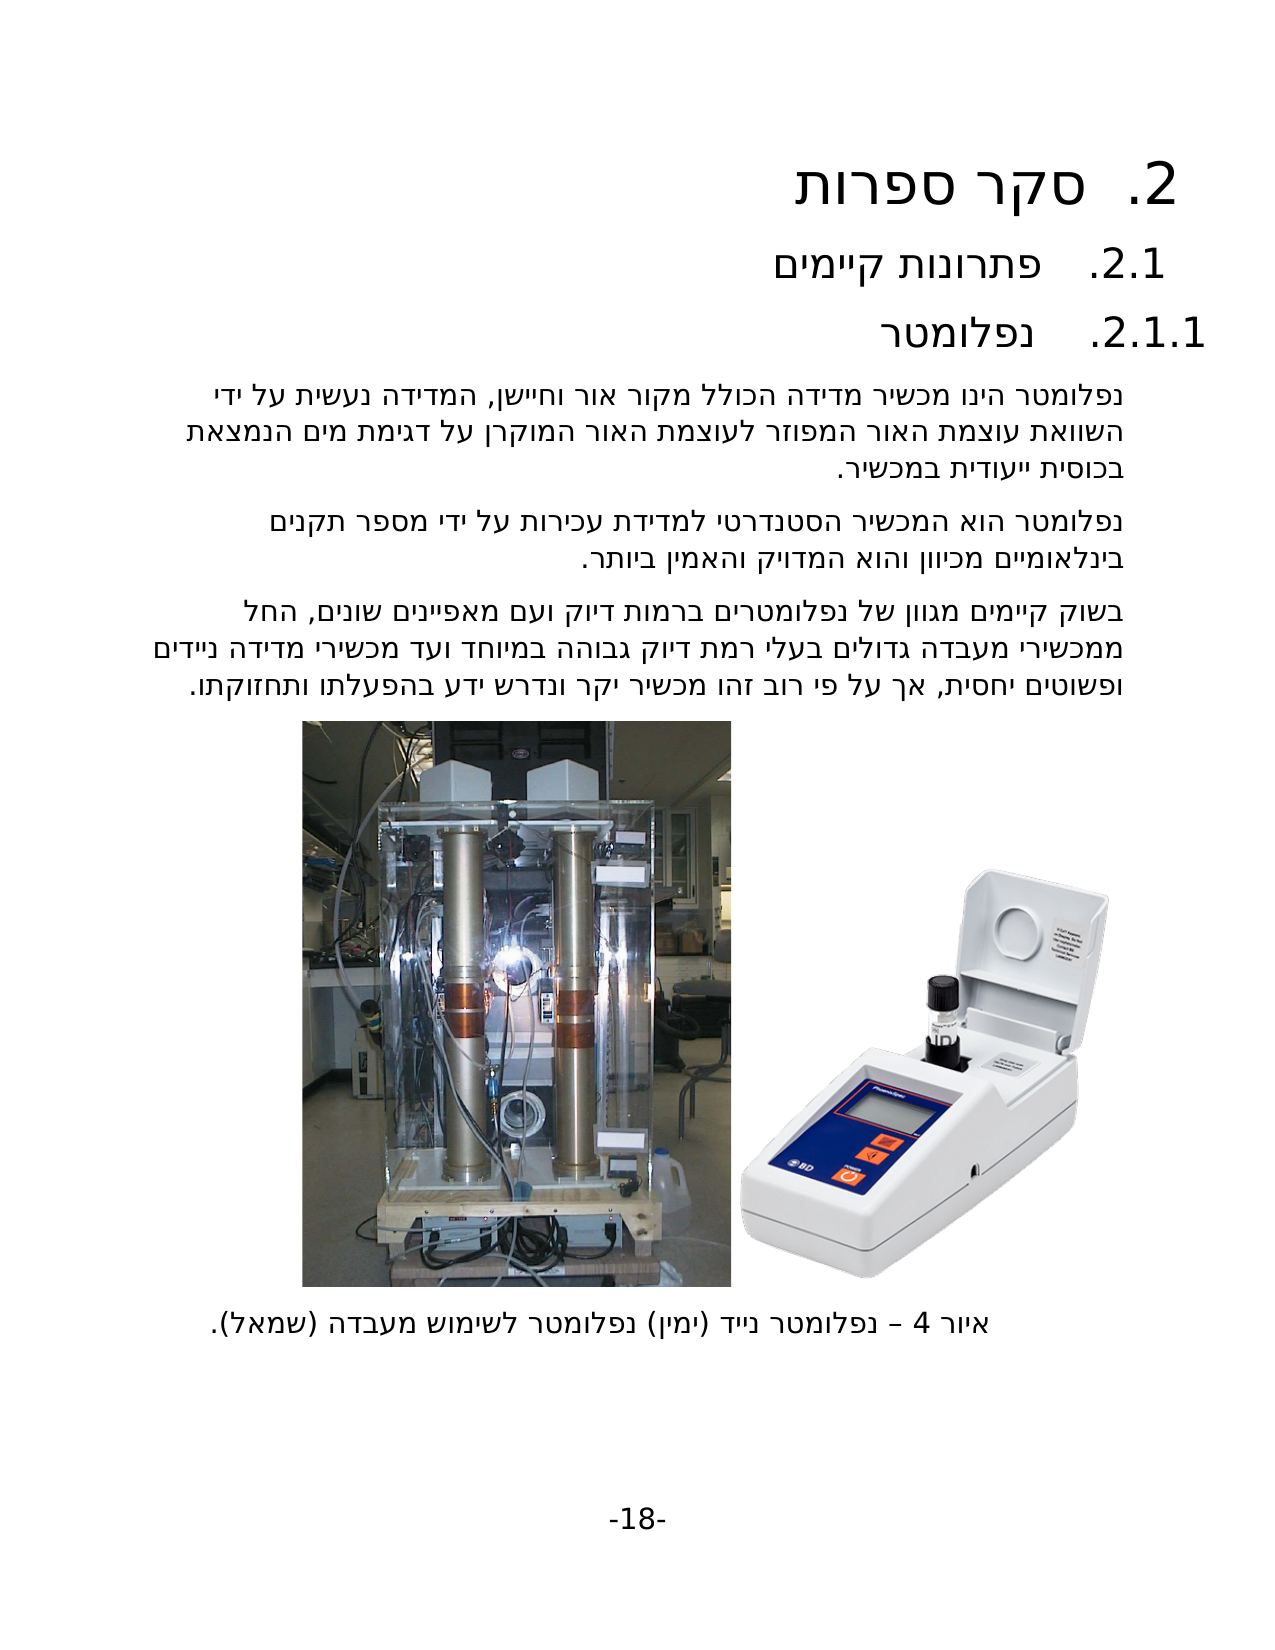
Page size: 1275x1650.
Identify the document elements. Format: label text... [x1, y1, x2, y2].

picture [302, 721, 1125, 1287]
subtitle סקר ספרות [150, 150, 1125, 218]
subtitle פתרונות קיימים [150, 240, 1087, 288]
text בשוק קיימים מגוון של נפלומטרים ברמות דיוק ועם מאפיינים שונים, החל ממכשירי מעבדה גדולים בעלי רמת דיוק גבוהה במיוחד ועד מכשירי מדידה ניידים ופשוטים יחסית, אך על פי רוב זהו מכשיר יקר ונדרש ידע בהפעלתו ותחזוקתו. [150, 595, 1125, 702]
text נפלומטר הוא המכשיר הסטנדרטי למדידת עכירות על ידי מספר תקנים בינלאומיים מכיוון והוא המדויק והאמין ביותר. [150, 505, 1125, 575]
text נפלומטר הינו מכשיר מדידה הכולל מקור אור וחיישן, המדידה נעשית על ידי השוואת עוצמת האור המפוזר לעוצמת האור המוקרן על דגימת מים הנמצאת בכוסית ייעודית במכשיר. [150, 378, 1125, 485]
subtitle נפלומטר [150, 309, 1088, 358]
